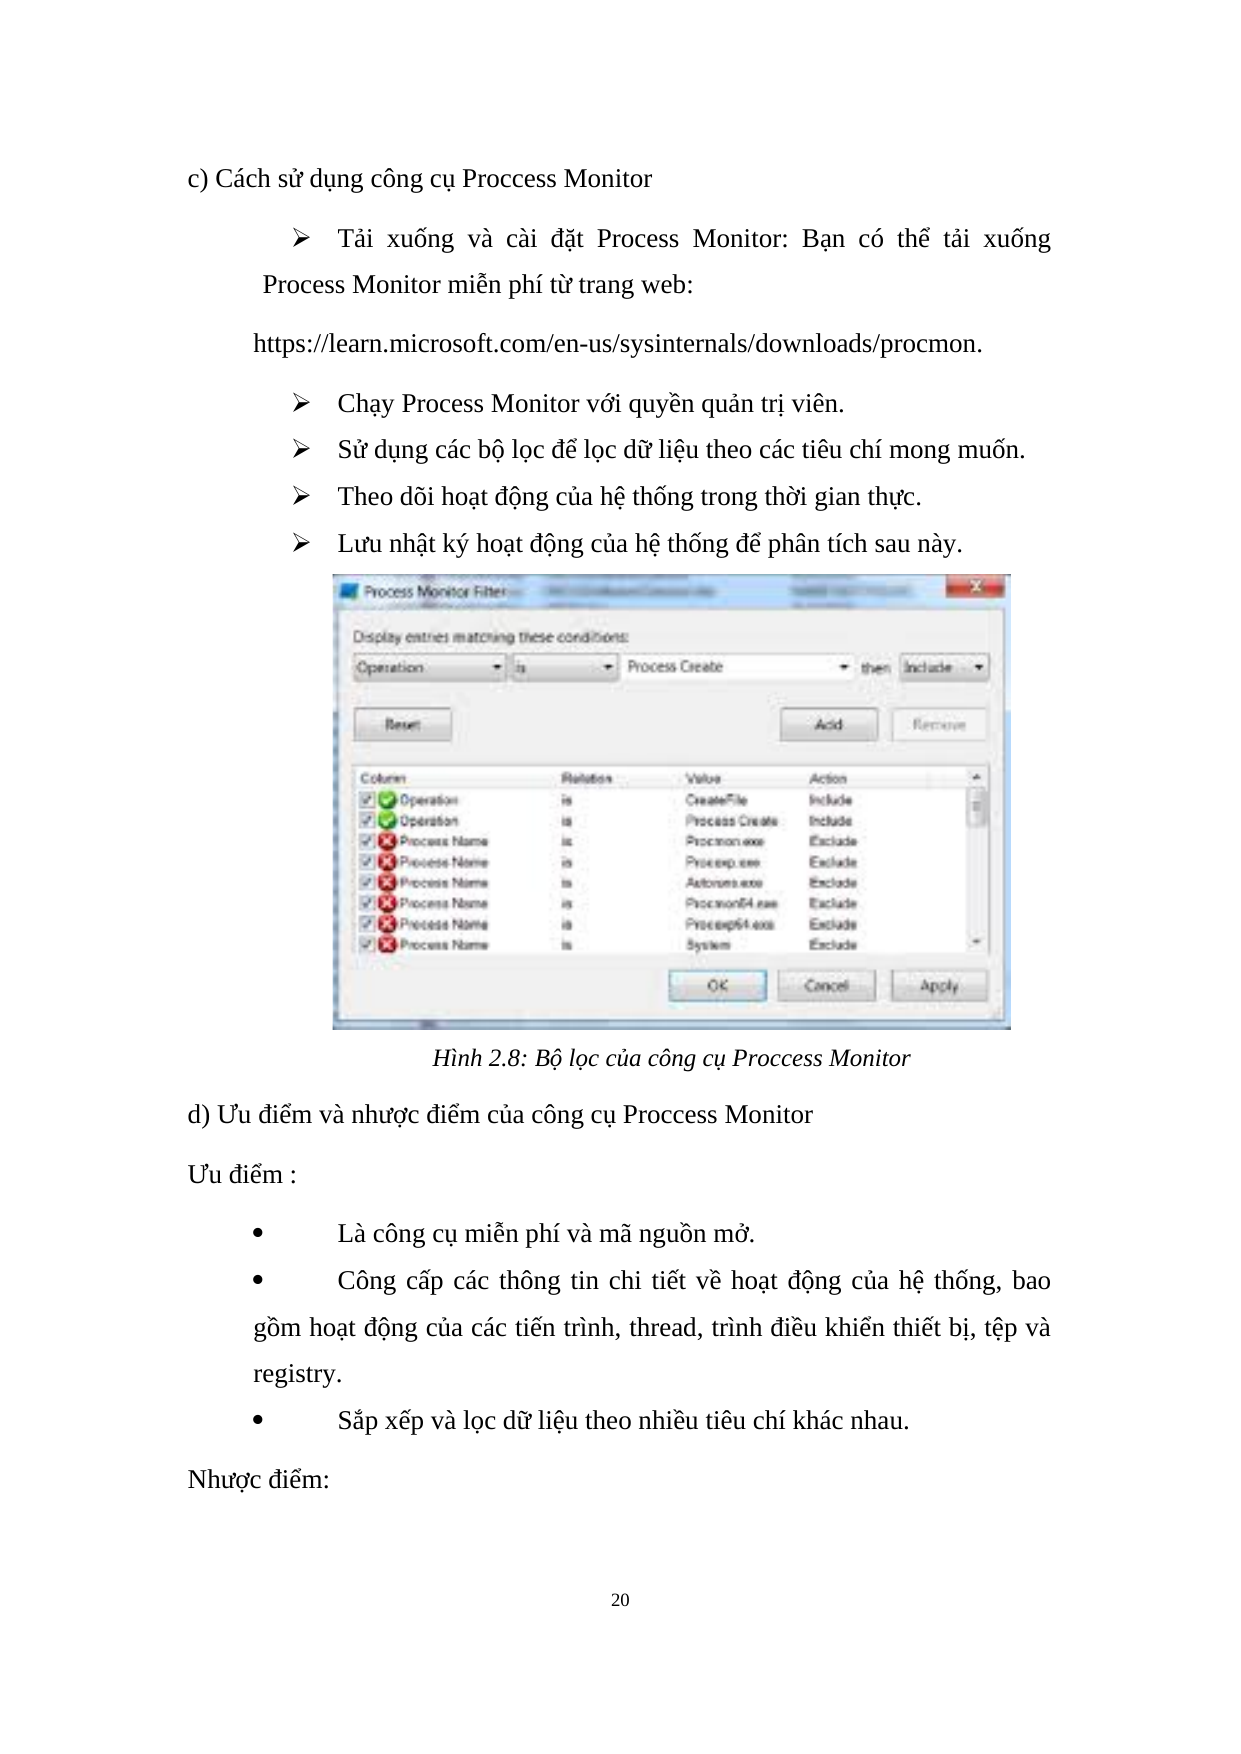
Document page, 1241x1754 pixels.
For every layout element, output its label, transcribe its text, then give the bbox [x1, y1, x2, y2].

text c) Cách sử dụng công cụ Proccess Monitor [187, 162, 1053, 194]
list Là công cụ miễn phí và mã nguồn mở. [253, 1217, 1053, 1248]
list Chạy Process Monitor với quyền quản trị viên. [262, 387, 1053, 418]
text Ưu điểm : [187, 1158, 1053, 1189]
picture [332, 574, 1011, 1030]
list Sử dụng các bộ lọc để lọc dữ liệu theo các tiêu chí mong muốn. [262, 434, 1053, 465]
text Nhược điểm: [187, 1463, 1053, 1494]
text https://learn.microsoft.com/en-us/sysinternals/downloads/procmon. [253, 328, 1053, 359]
list Công cấp các thông tin chi tiết về hoạt động của hệ thống, bao gồm hoạt động của các tiến trình, thread, trình điều khiển thiết bị, tệp và registry. [253, 1264, 1053, 1388]
list Theo dõi hoạt động của hệ thống trong thời gian thực. [262, 481, 1053, 512]
list Tải xuống và cài đặt Process Monitor: Bạn có thể tải xuống Process Monitor miễn phí từ trang web: [262, 222, 1053, 299]
list Hình 2.8: Bộ lọc của công cụ Proccess Monitor [291, 1043, 1053, 1072]
text d) Ưu điểm và nhược điểm của công cụ Proccess Monitor [187, 1099, 1053, 1130]
list Lưu nhật ký hoạt động của hệ thống để phân tích sau này. [262, 527, 1053, 559]
list Sắp xếp và lọc dữ liệu theo nhiều tiêu chí khác nhau. [253, 1404, 1053, 1435]
